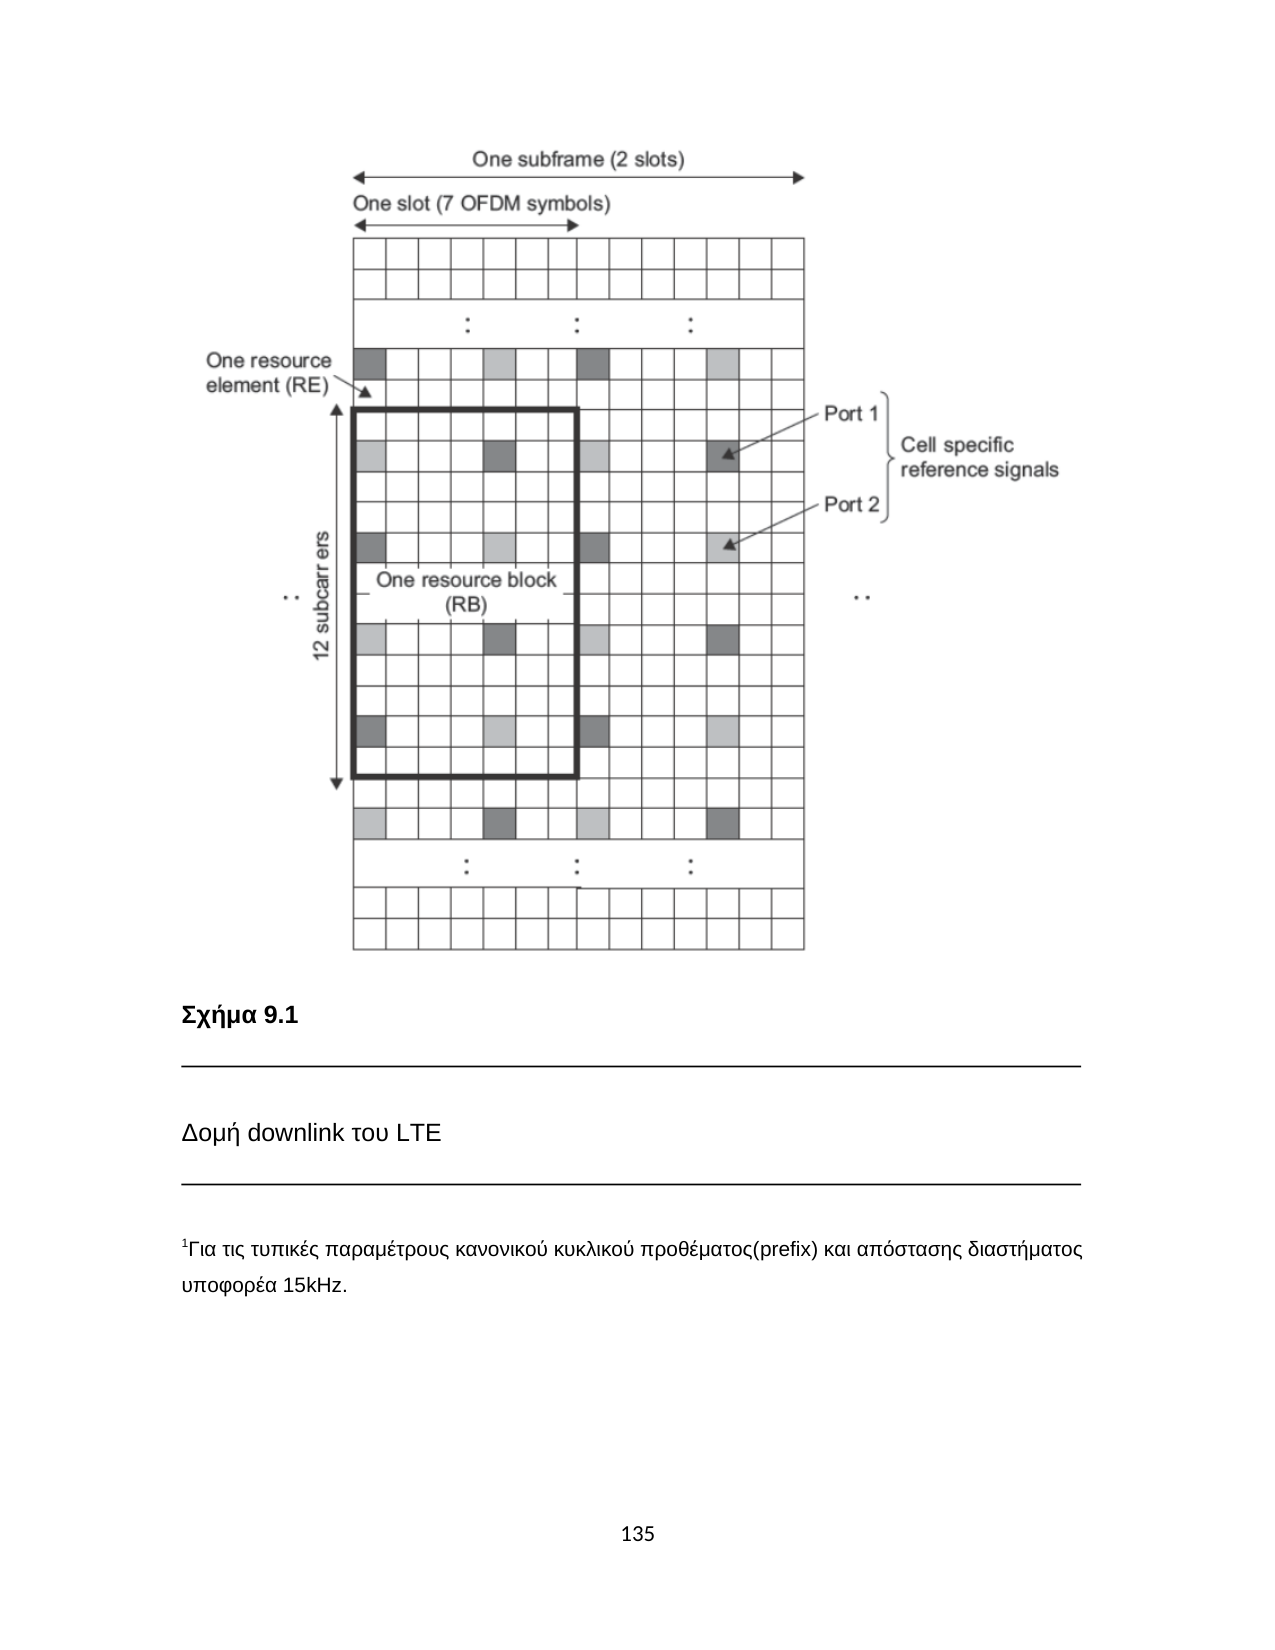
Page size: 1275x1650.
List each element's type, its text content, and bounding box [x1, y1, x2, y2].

text Δομή downlink του LTE [181, 1118, 1169, 1147]
text 1Για τις τυπικές παραμέτρους κανονικού κυκλικού προθέματος(prefix) και απόστασης διαστήματος υποφορέα 15kHz. [181, 1237, 1169, 1296]
text Σχήμα 9.1 [181, 1000, 1169, 1028]
